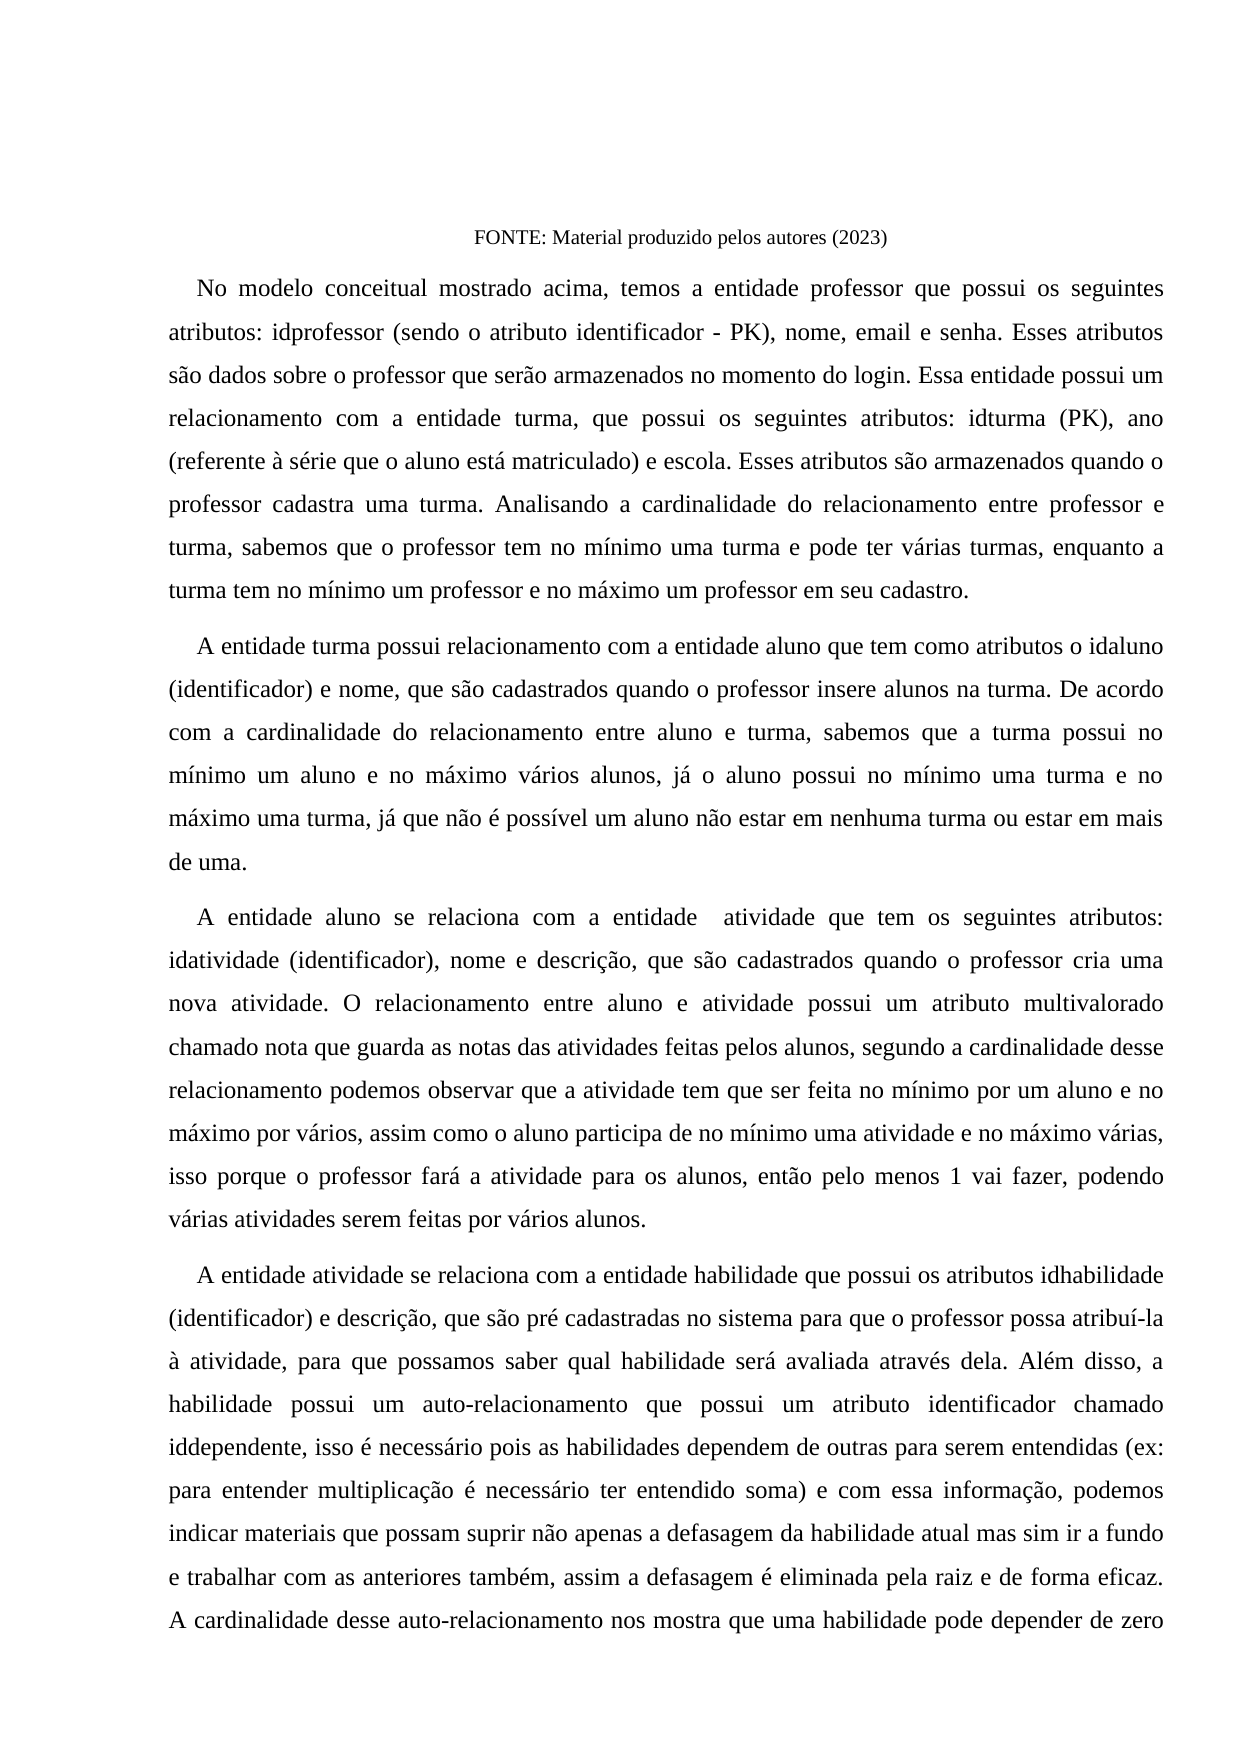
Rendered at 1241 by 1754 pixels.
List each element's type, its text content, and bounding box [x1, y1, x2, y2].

text A entidade aluno se relaciona com a entidade atividade que tem os seguintes atributos: idatividade (identificador), nome e descrição, que são cadastrados quando o professor cria uma nova atividade. O relacionamento entre aluno e atividade possui um atributo multivalorado chamado nota que guarda as notas das atividades feitas pelos alunos, segundo a cardinalidade desse relacionamento podemos observar que a atividade tem que ser feita no mínimo por um aluno e no máximo por vários, assim como o aluno participa de no mínimo uma atividade e no máximo várias, isso porque o professor fará a atividade para os alunos, então pelo menos 1 vai fazer, podendo várias atividades serem feitas por vários alunos. [168, 902, 1165, 1233]
text A entidade turma possui relacionamento com a entidade aluno que tem como atributos o idaluno (identificador) e nome, que são cadastrados quando o professor insere alunos na turma. De acordo com a cardinalidade do relacionamento entre aluno e turma, sabemos que a turma possui no mínimo um aluno e no máximo vários alunos, já o aluno possui no mínimo uma turma e no máximo uma turma, já que não é possível um aluno não estar em nenhuma turma ou estar em mais de uma. [168, 631, 1165, 875]
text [168, 1260, 1165, 1633]
text No modelo conceitual mostrado acima, temos a entidade professor que possui os seguintes atributos: idprofessor (sendo o atributo identificador - PK), nome, email e senha. Esses atributos são dados sobre o professor que serão armazenados no momento do login. Essa entidade possui um relacionamento com a entidade turma, que possui os seguintes atributos: idturma (PK), ano (referente à série que o aluno está matriculado) e escola. Esses atributos são armazenados quando o professor cadastra uma turma. Analisando a cardinalidade do relacionamento entre professor e turma, sabemos que o professor tem no mínimo uma turma e pode ter várias turmas, enquanto a turma tem no mínimo um professor e no máximo um professor em seu cadastro. [168, 273, 1165, 604]
text FONTE: Material produzido pelos autores (2023) [168, 225, 1165, 249]
